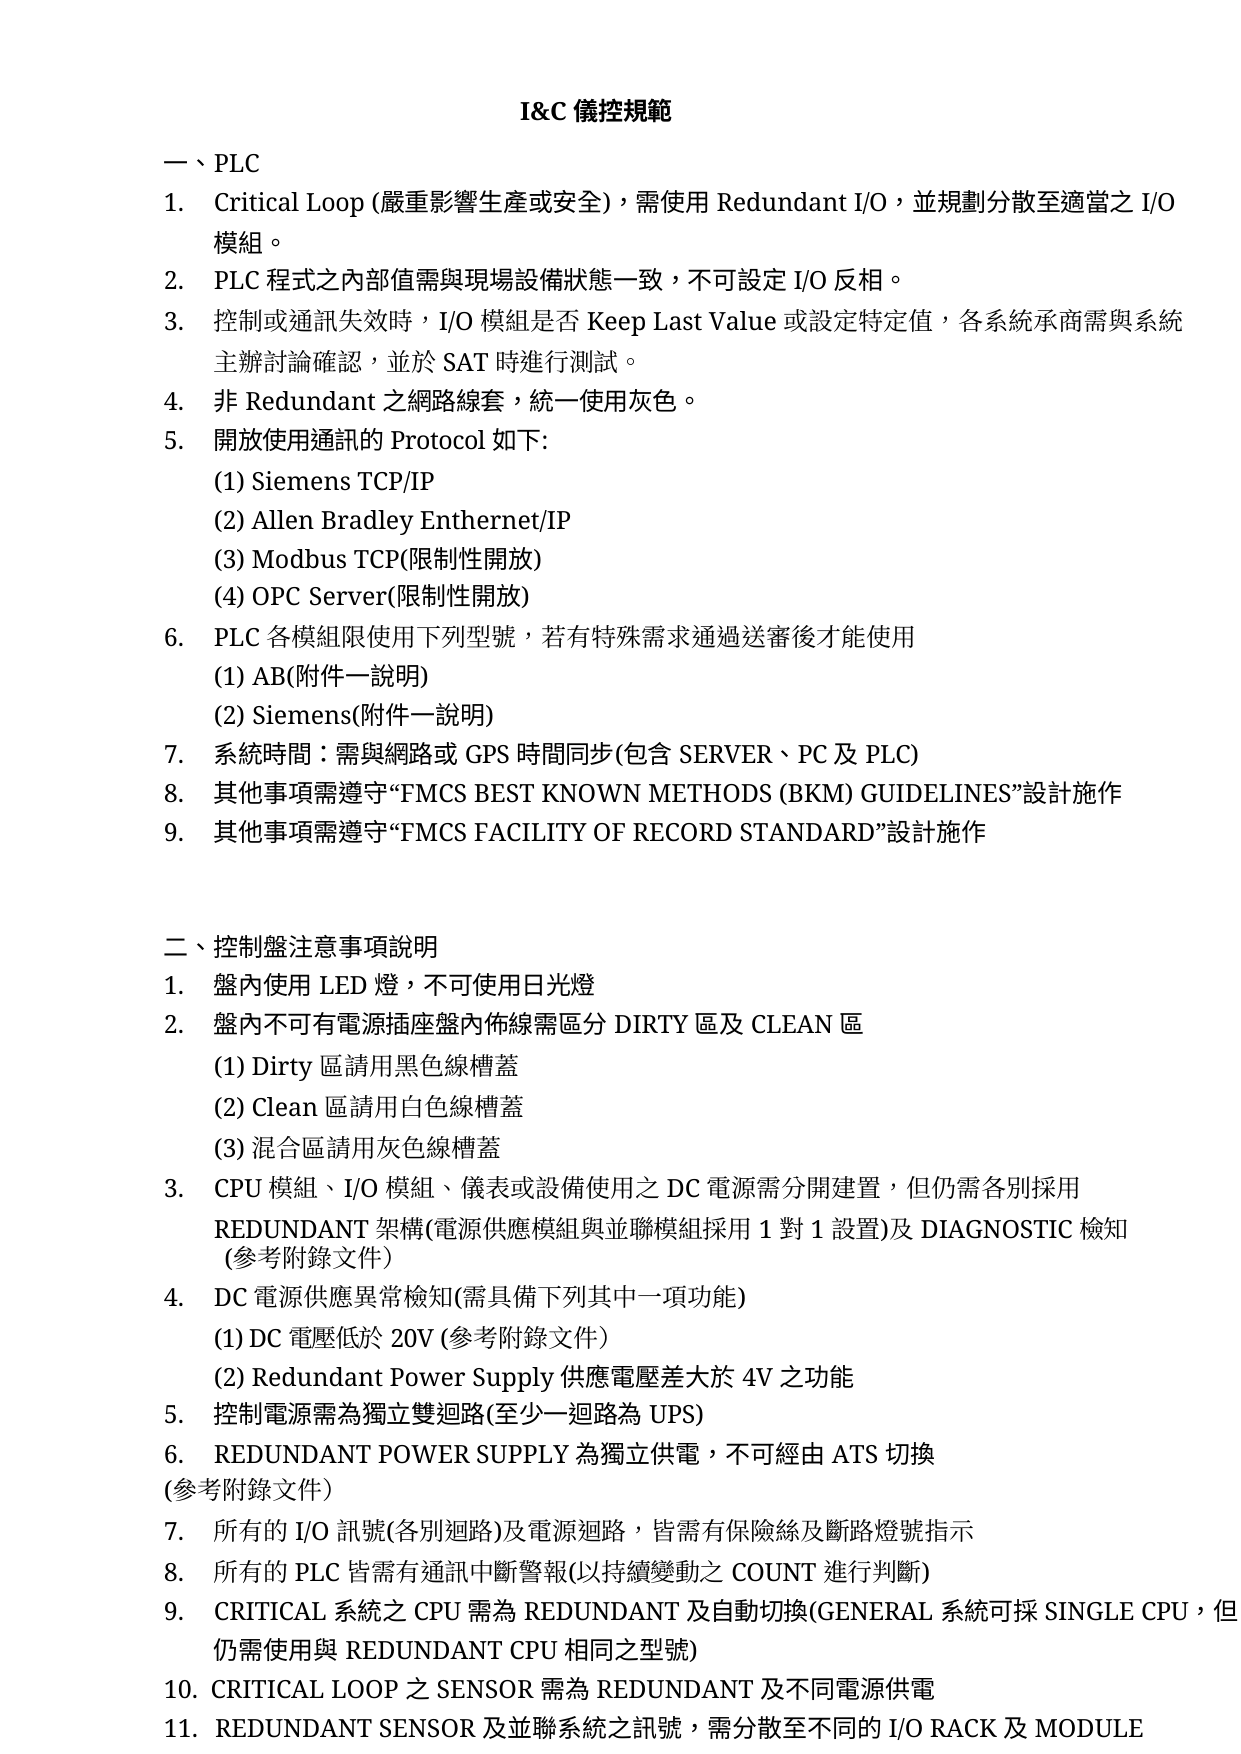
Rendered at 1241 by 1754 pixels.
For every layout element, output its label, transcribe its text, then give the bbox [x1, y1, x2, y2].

text 6. REDUNDANT POWER SUPPLY 為獨立供電，不可經由 ATS 切換 (參考附錄文件） [164, 1436, 965, 1506]
text (1) Siemens TCP/IP [214, 463, 1240, 497]
text 3. CPU 模組、I/O 模組、儀表或設備使用之 DC 電源需分開建置，但仍需各別採用 [164, 1168, 1240, 1204]
text (3) 混合區請用灰色線槽蓋 [214, 1129, 852, 1165]
text 模組。 [214, 226, 1240, 260]
text 1. 盤內使用 LED 燈，不可使用日光燈 [164, 967, 1240, 1002]
text 2. PLC 程式之內部值需與現場設備狀態一致，不可設定 I/O 反相。 [164, 263, 1240, 297]
text 7. 所有的 I/O 訊號(各別迴路)及電源迴路，皆需有保險絲及斷路燈號指示 [164, 1511, 1240, 1547]
text 3. 控制或通訊失效時，I/O 模組是否 Keep Last Value 或設定特定值，各系統承商需與系統 [164, 302, 1240, 338]
text 9. CRITICAL 系統之 CPU 需為 REDUNDANT 及自動切換(GENERAL 系統可採 SINGLE CPU，但 [164, 1593, 1240, 1627]
text (2) Siemens(附件一說明) [214, 698, 1240, 732]
text 主辦討論確認，並於 SAT 時進行測試。 [214, 343, 1240, 379]
text (2) Clean 區請用白色線槽蓋 [214, 1088, 852, 1124]
text REDUNDANT 架構(電源供應模組與並聯模組採用 1 對 1 設置)及 DIAGNOSTIC 檢知 [214, 1209, 1240, 1245]
text (2) Allen Bradley Enthernet/IP [214, 502, 1240, 536]
text (3) Modbus TCP(限制性開放) [214, 541, 1240, 575]
text 1. Critical Loop (嚴重影響生產或安全)，需使用 Redundant I/O，並規劃分散至適當之 I/O [164, 185, 1240, 219]
text (4) OPC Server(限制性開放) [214, 579, 1240, 613]
text (1) DC 電壓低於 20V (參考附錄文件） [214, 1319, 965, 1355]
text 2. 盤內不可有電源插座盤內佈線需區分 DIRTY 區及 CLEAN 區 [164, 1006, 1240, 1041]
text 二、控制盤注意事項說明 [164, 930, 1240, 964]
text 7. 系統時間：需與網路或 GPS 時間同步(包含 SERVER、PC 及 PLC) [164, 737, 1240, 771]
text 5. 開放使用通訊的 Protocol 如下: [164, 423, 1240, 457]
text 8. 所有的 PLC 皆需有通訊中斷警報(以持續變動之 COUNT 進行判斷) [164, 1552, 1240, 1588]
text 5. 控制電源需為獨立雙迴路(至少一迴路為 UPS) [164, 1397, 965, 1431]
text 仍需使用與 REDUNDANT CPU 相同之型號) [214, 1632, 1240, 1667]
text (1) AB(附件一說明) [214, 659, 1240, 693]
text 一、PLC [164, 146, 1240, 180]
text 6. PLC 各模組限使用下列型號，若有特殊需求通過送審後才能使用 [164, 618, 1240, 654]
text (1) Dirty 區請用黑色線槽蓋 [214, 1047, 1240, 1083]
text 4. DC 電源供應異常檢知(需具備下列其中一項功能) [164, 1278, 965, 1314]
text 10. CRITICAL LOOP 之 SENSOR 需為 REDUNDANT 及不同電源供電 [164, 1672, 1240, 1706]
text I&C 儀控規範 [520, 93, 1240, 127]
text 8. 其他事項需遵守“FMCS BEST KNOWN METHODS (BKM) GUIDELINES”設計施作 [164, 776, 1240, 809]
text 4. 非 Redundant 之網路線套，統一使用灰色。 [164, 384, 1240, 418]
text 9. 其他事項需遵守“FMCS FACILITY OF RECORD STANDARD”設計施作 [164, 814, 1240, 848]
text (2) Redundant Power Supply 供應電壓差大於 4V 之功能 [214, 1360, 965, 1394]
text 11. REDUNDANT SENSOR 及並聯系統之訊號，需分散至不同的 I/O RACK 及 MODULE [164, 1711, 1240, 1745]
text (參考附錄文件） [0, 1245, 1240, 1273]
